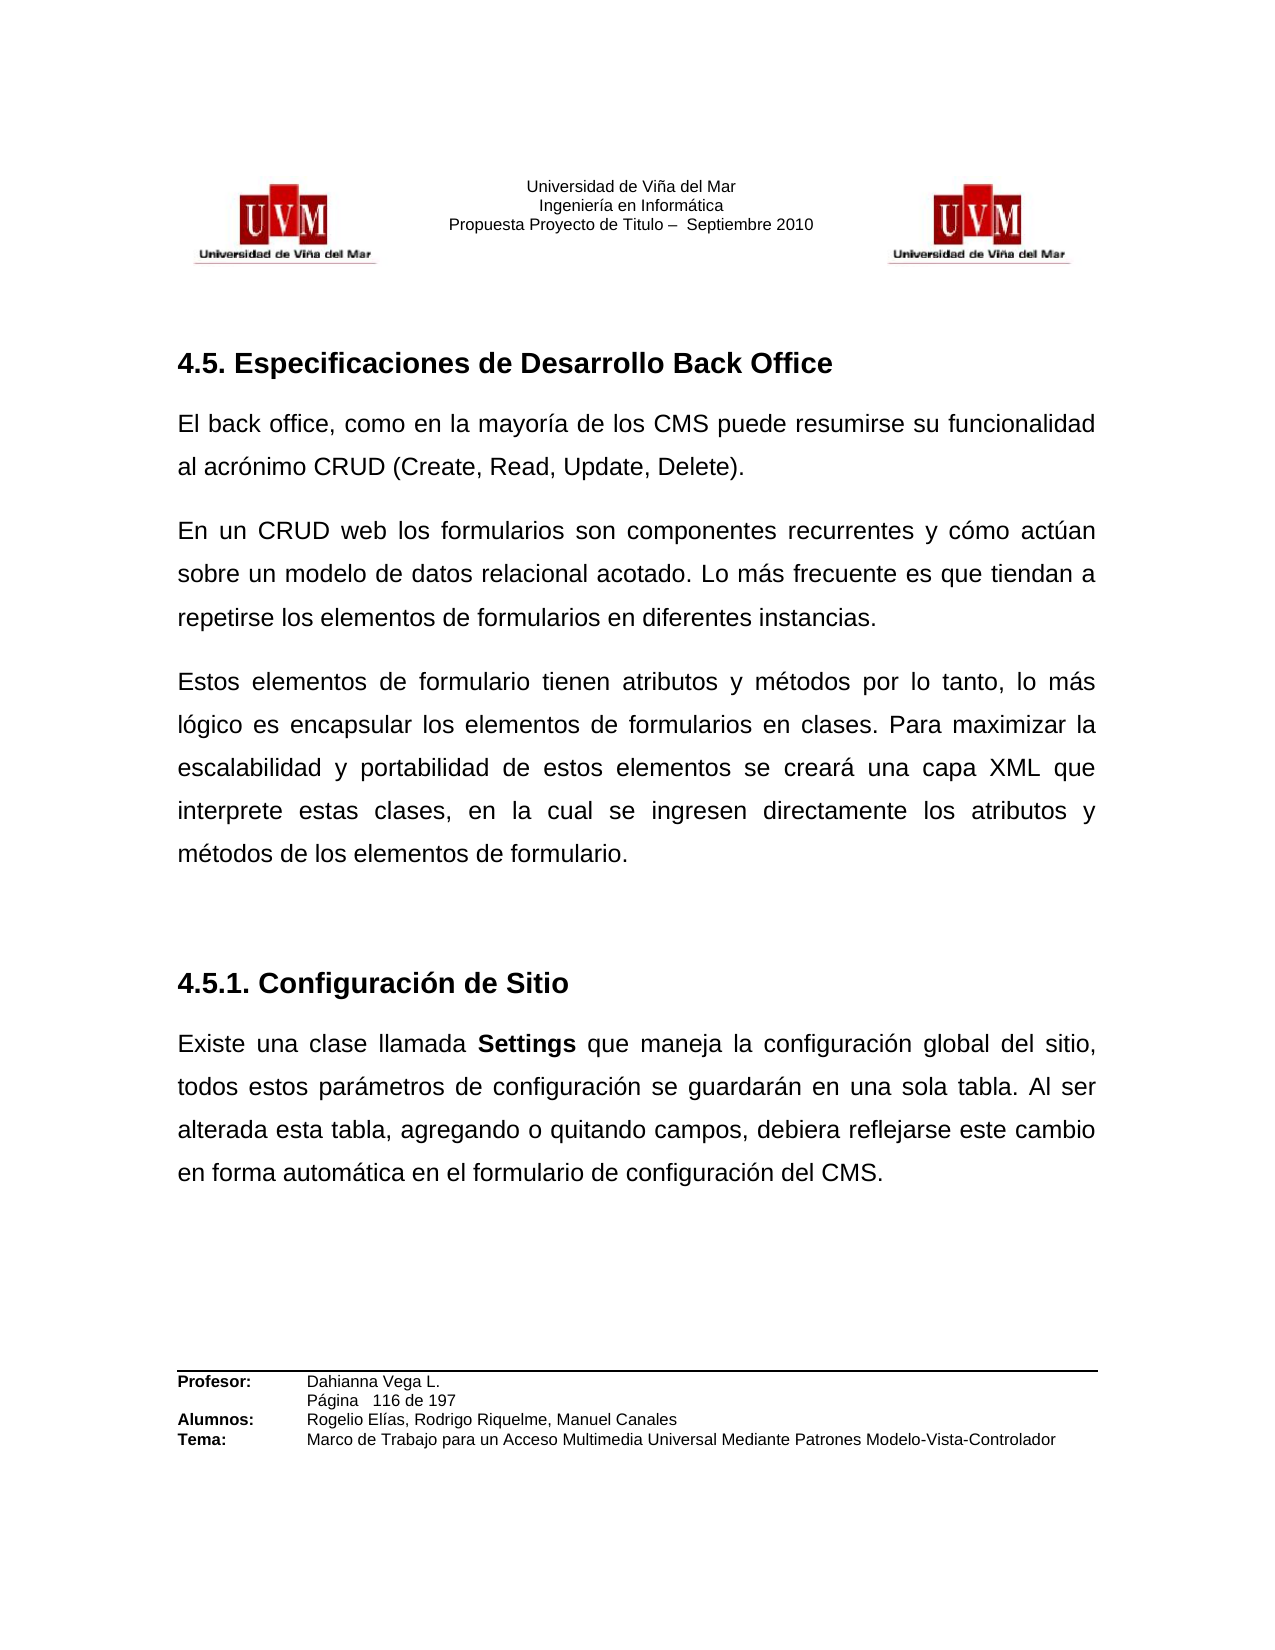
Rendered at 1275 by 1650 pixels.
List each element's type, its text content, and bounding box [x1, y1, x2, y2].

text Existe una clase llamada Settings que maneja la configuración global del sitio, todos estos parámetros de configuración se guardarán en una sola tabla. Al ser alterada esta tabla, agregando o quitando campos, debiera reflejarse este cambio en forma automática en el formulario de configuración del CMS. [177, 1028, 1098, 1187]
subtitle 4.5.1. Configuración de Sitio [177, 966, 1098, 999]
text El back office, como en la mayoría de los CMS puede resumirse su funcionalidad al acrónimo CRUD (Create, Read, Update, Delete). [177, 409, 1098, 481]
subtitle 4.5. Especificaciones de Desarrollo Back Office [177, 346, 1098, 380]
picture [177, 176, 390, 267]
picture [871, 176, 1084, 267]
text Estos elementos de formulario tienen atributos y métodos por lo tanto, lo más lógico es encapsular los elementos de formularios en clases. Para maximizar la escalabilidad y portabilidad de estos elementos se creará una capa XML que interprete estas clases, en la cual se ingresen directamente los atributos y métodos de los elementos de formulario. [177, 666, 1098, 868]
text En un CRUD web los formularios son componentes recurrentes y cómo actúan sobre un modelo de datos relacional acotado. Lo más frecuente es que tiendan a repetirse los elementos de formularios en diferentes instancias. [177, 516, 1098, 631]
